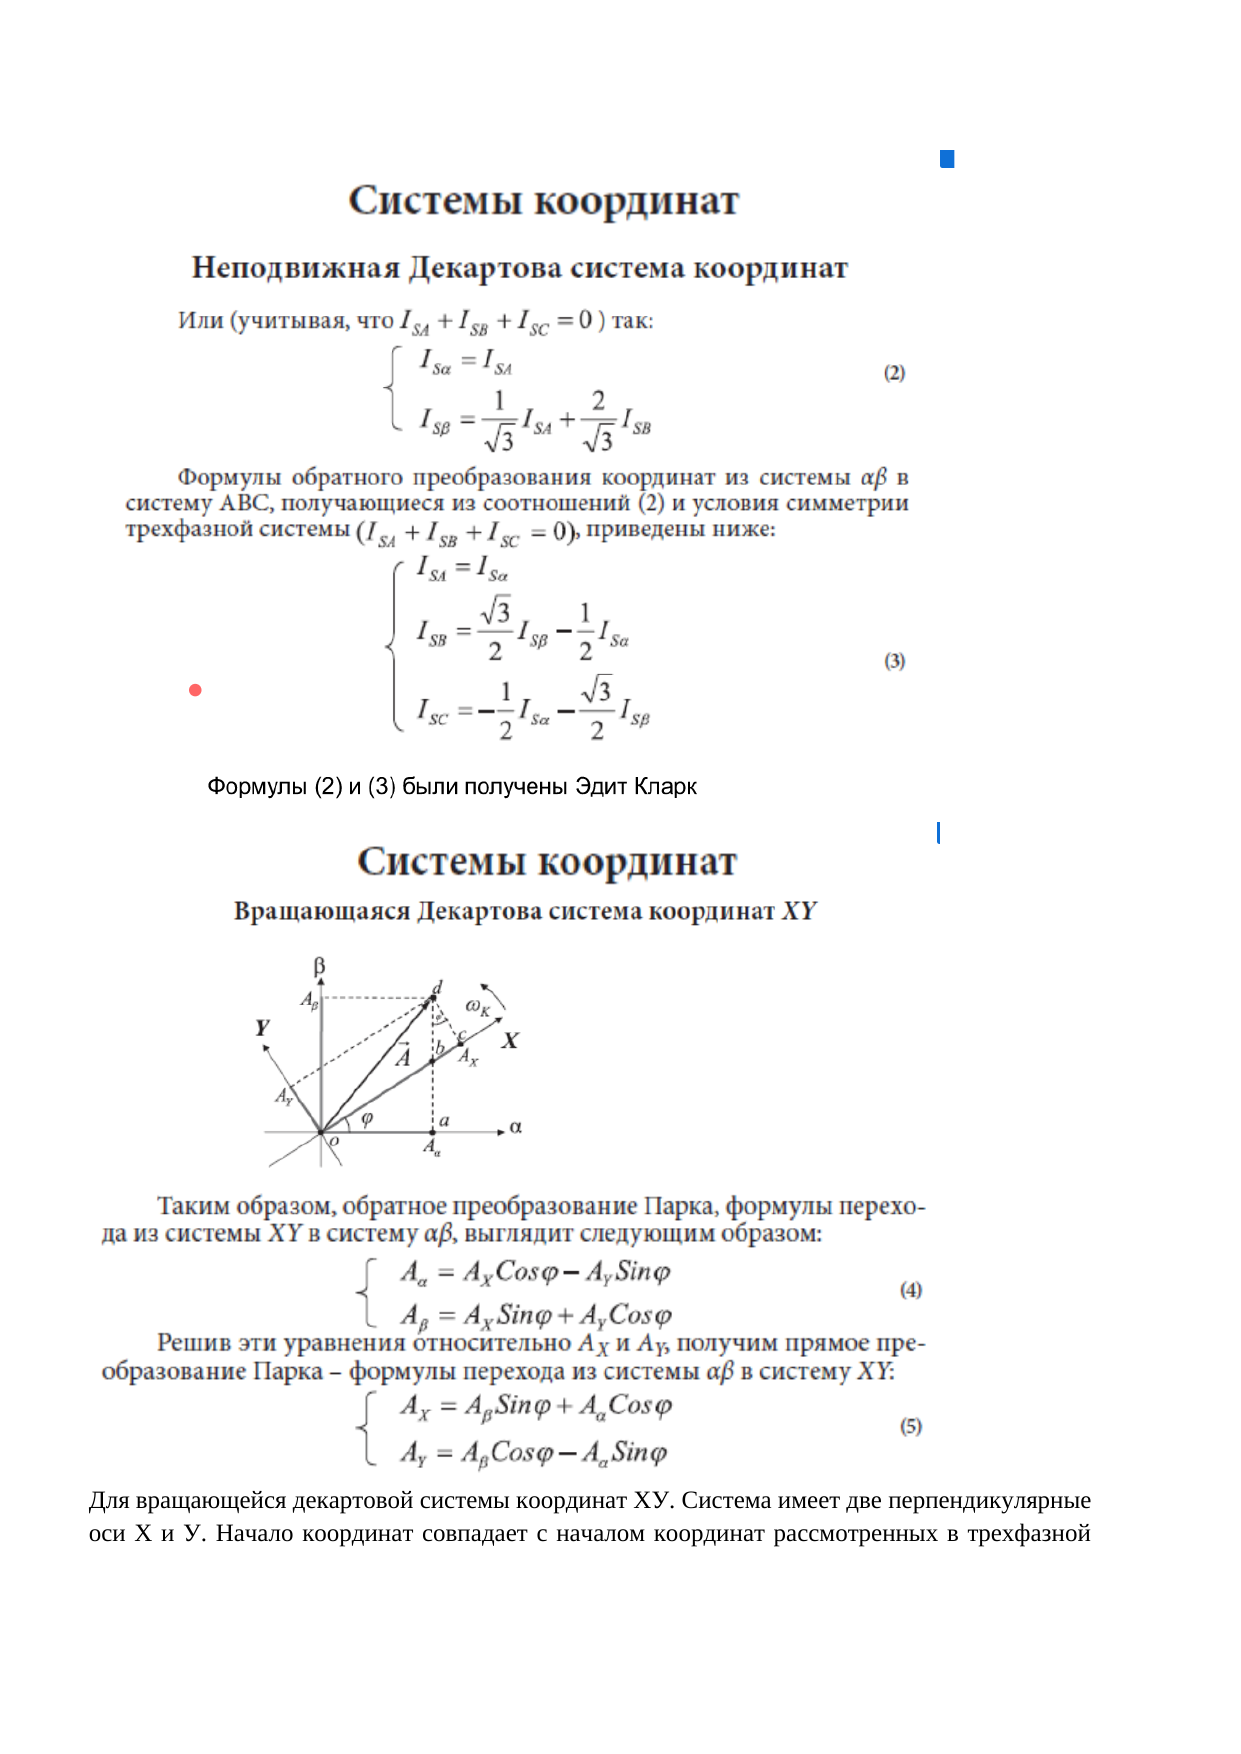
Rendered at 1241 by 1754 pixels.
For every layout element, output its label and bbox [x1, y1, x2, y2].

picture [88, 822, 940, 1481]
text [88, 1485, 1092, 1547]
picture [88, 150, 955, 818]
